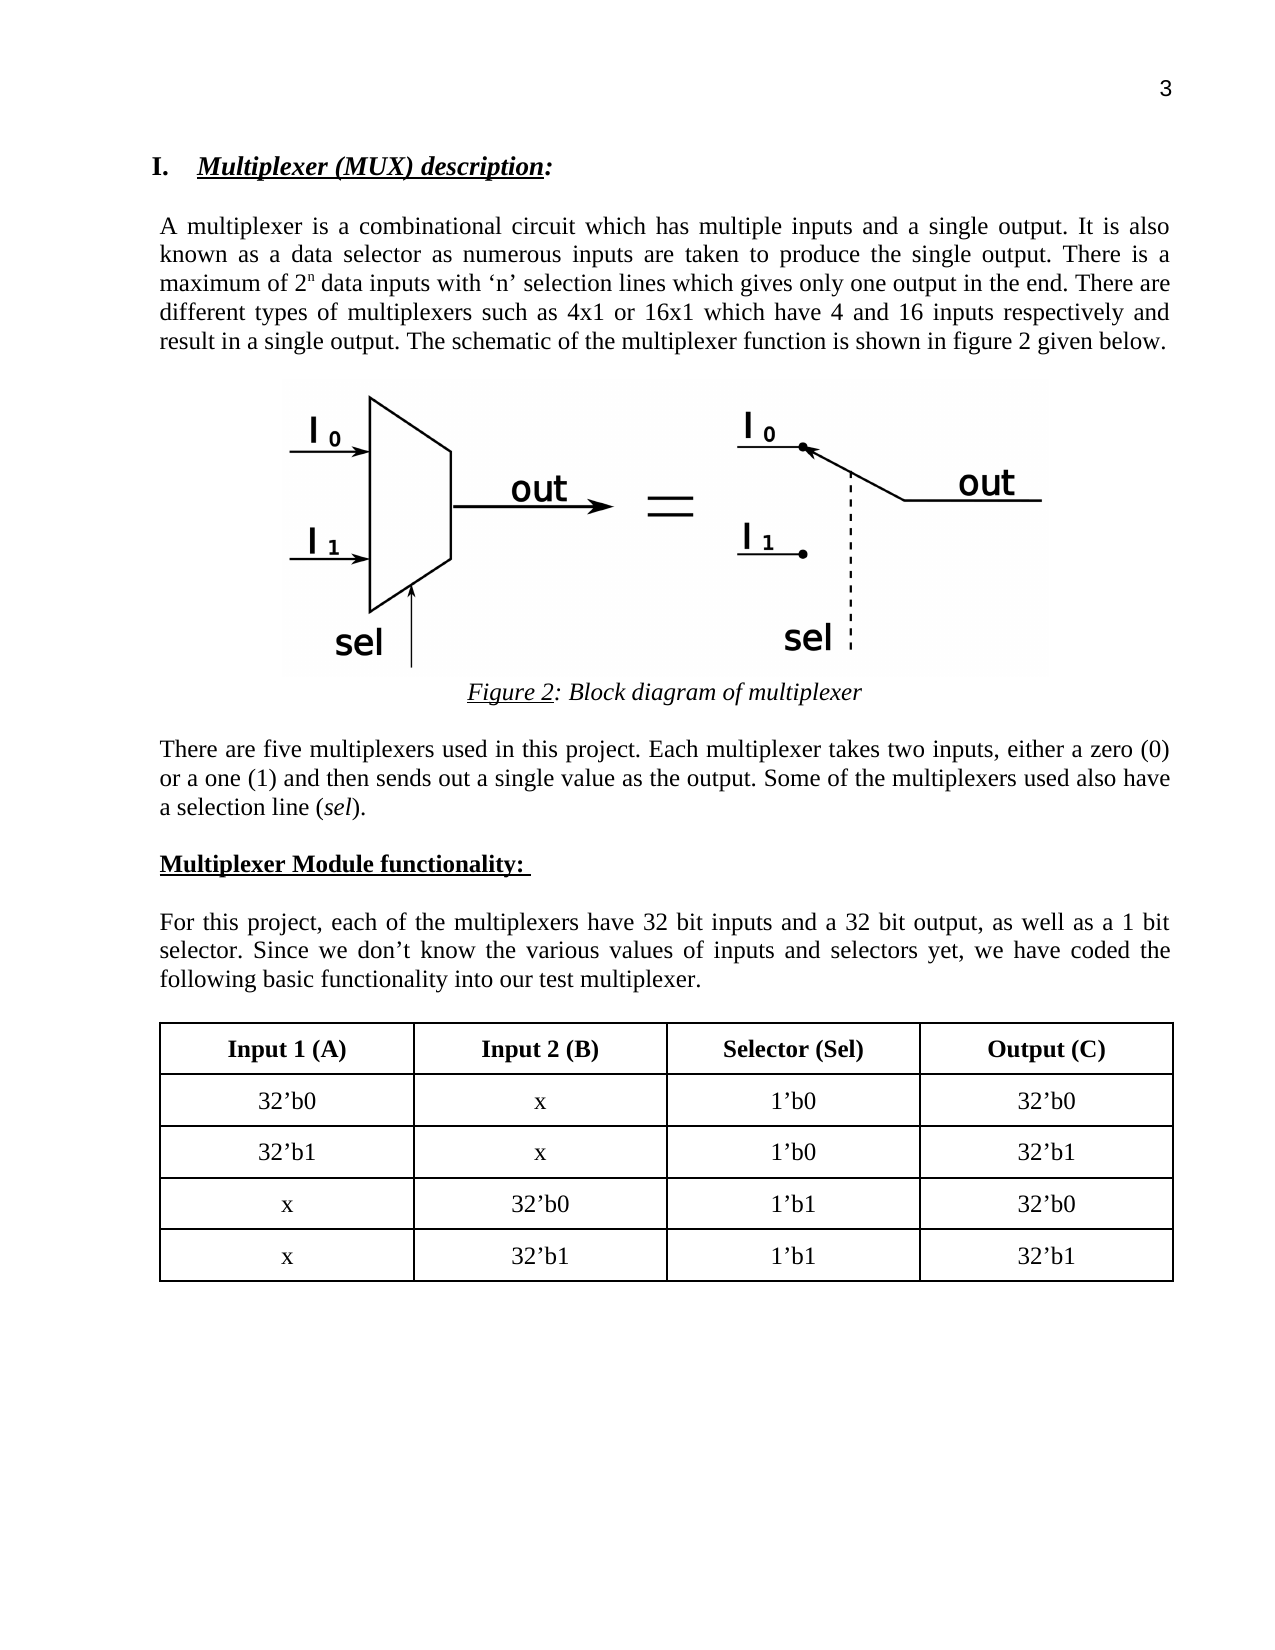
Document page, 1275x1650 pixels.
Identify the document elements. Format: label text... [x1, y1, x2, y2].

table_cell x [161, 1179, 413, 1228]
table_cell x [415, 1127, 666, 1177]
table_header Selector (Sel) [668, 1024, 919, 1073]
table_cell 32’b1 [415, 1230, 666, 1280]
table_cell 1’b1 [668, 1230, 919, 1280]
table_cell 32’b1 [921, 1230, 1172, 1280]
table_cell 32’b1 [921, 1127, 1172, 1177]
table_cell 32’b0 [415, 1179, 666, 1228]
table_cell x [161, 1230, 413, 1280]
text There are five multiplexers used in this project. Each multiplexer takes two inputs, either a zero (0) or a one (1) and then sends out a single value as the output. Some of the multiplexers used also have a selection line (sel). [159, 734, 1172, 820]
text Multiplexer Module functionality: [159, 849, 1172, 878]
table_header Input 1 (A) [161, 1024, 413, 1073]
text Figure 2: Block diagram of multiplexer [159, 677, 1172, 705]
table_cell 1’b0 [668, 1127, 919, 1177]
table_cell 32’b0 [921, 1179, 1172, 1228]
list Multiplexer (MUX) description: [169, 150, 1172, 181]
table_header Output (C) [921, 1024, 1172, 1073]
table_cell 32’b0 [921, 1075, 1172, 1125]
table_cell 1’b1 [668, 1179, 919, 1228]
table_header Input 2 (B) [415, 1024, 666, 1073]
table_cell 32’b0 [161, 1075, 413, 1125]
table_cell 32’b1 [161, 1127, 413, 1177]
table_cell 1’b0 [668, 1075, 919, 1125]
text A multiplexer is a combinational circuit which has multiple inputs and a single output. It is also known as a data selector as numerous inputs are taken to produce the single output. There is a maximum of 2n data inputs with ‘n’ selection lines which gives only one output in the end. There are different types of multiplexers such as 4x1 or 16x1 which have 4 and 16 inputs respectively and result in a single output. The schematic of the multiplexer function is shown in figure 2 given below. [159, 211, 1172, 354]
picture [282, 379, 1049, 677]
table_cell x [415, 1075, 666, 1125]
text For this project, each of the multiplexers have 32 bit inputs and a 32 bit output, as well as a 1 bit selector. Since we don’t know the various values of inputs and selectors yet, we have coded the following basic functionality into our test multiplexer. [159, 907, 1172, 993]
